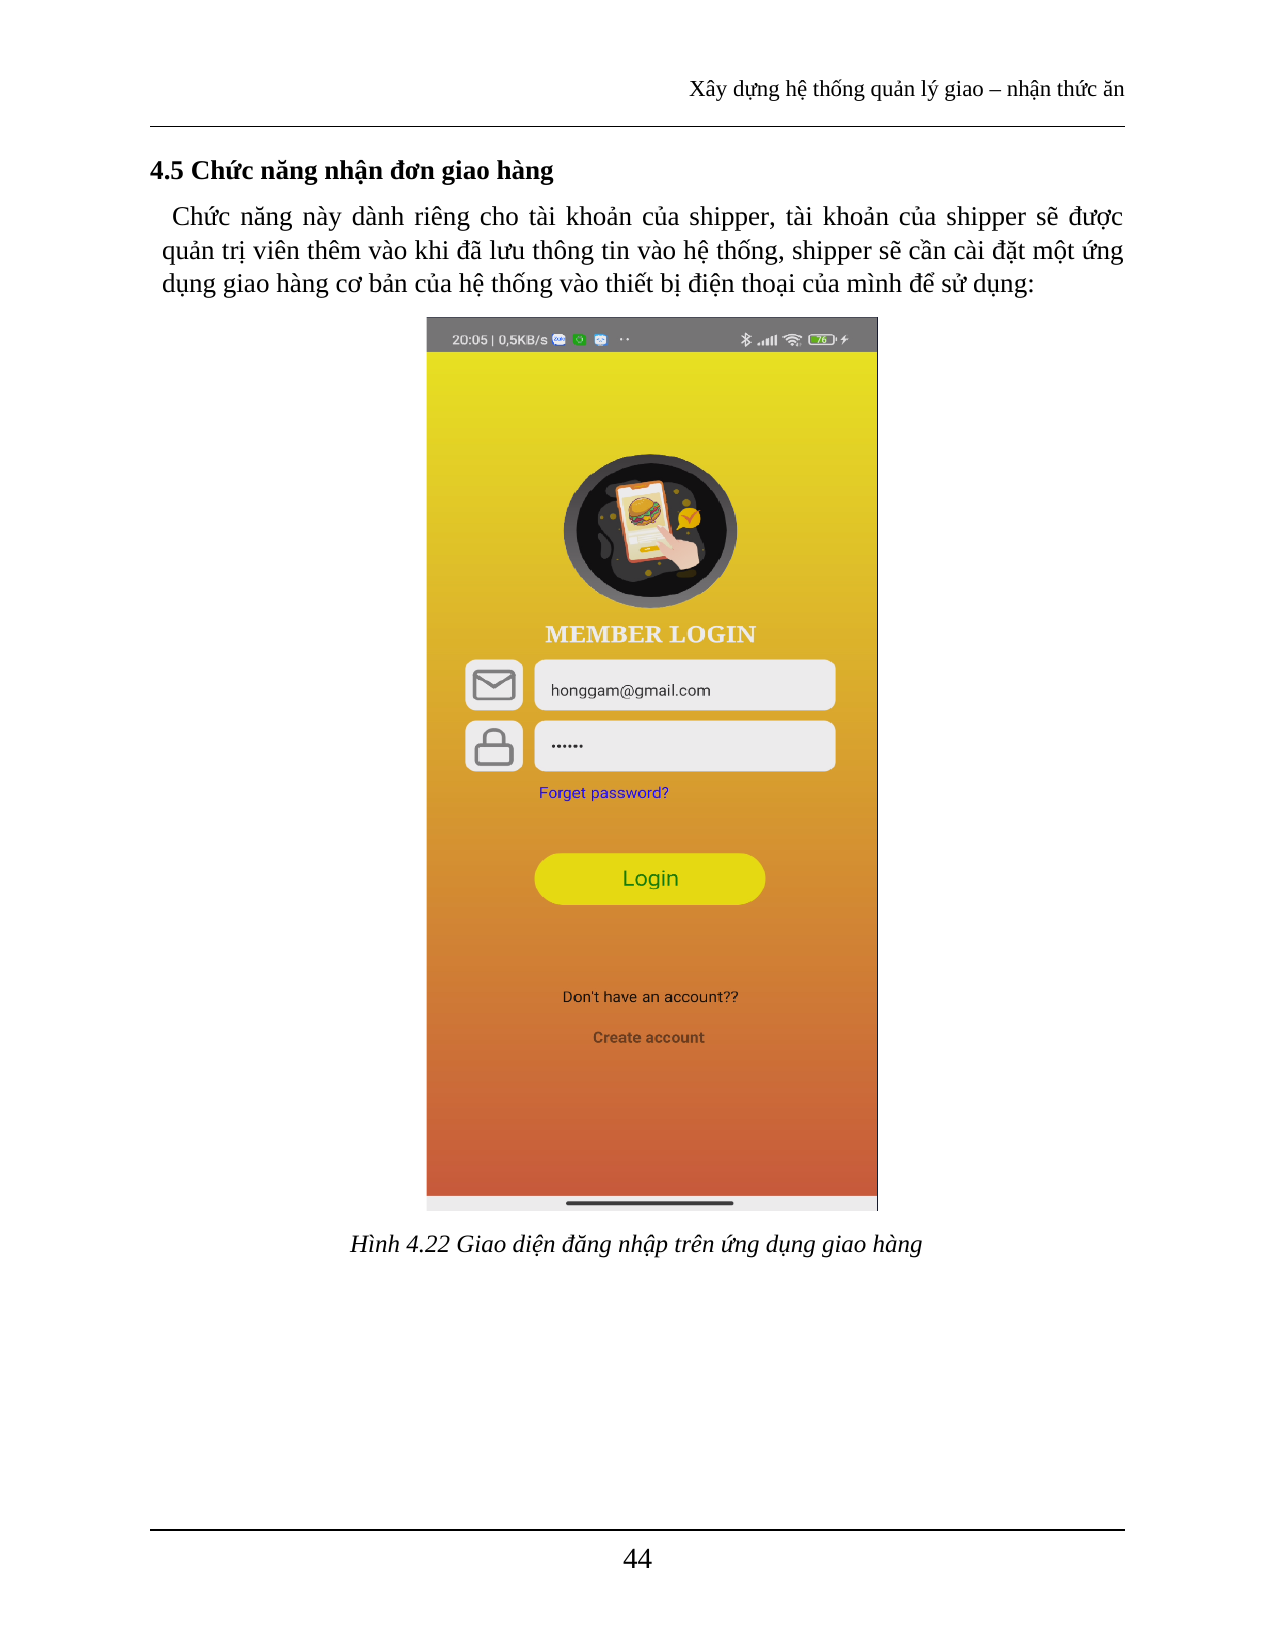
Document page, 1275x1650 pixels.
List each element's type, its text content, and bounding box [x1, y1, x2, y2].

text Chức năng này dành riêng cho tài khoản của shipper, tài khoản của shipper sẽ được quản trị viên thêm vào khi đã lưu thông tin vào hệ thống, shipper sẽ cần cài đặt một ứng dụng giao hàng cơ bản của hệ thống vào thiết bị điện thoại của mình để sử dụng: [162, 200, 1125, 298]
picture [426, 317, 878, 1211]
text Hình 4.22 Giao diện đăng nhập trên ứng dụng giao hàng [150, 1229, 1125, 1258]
subtitle 4.5 Chức năng nhận đơn giao hàng [150, 154, 1125, 185]
